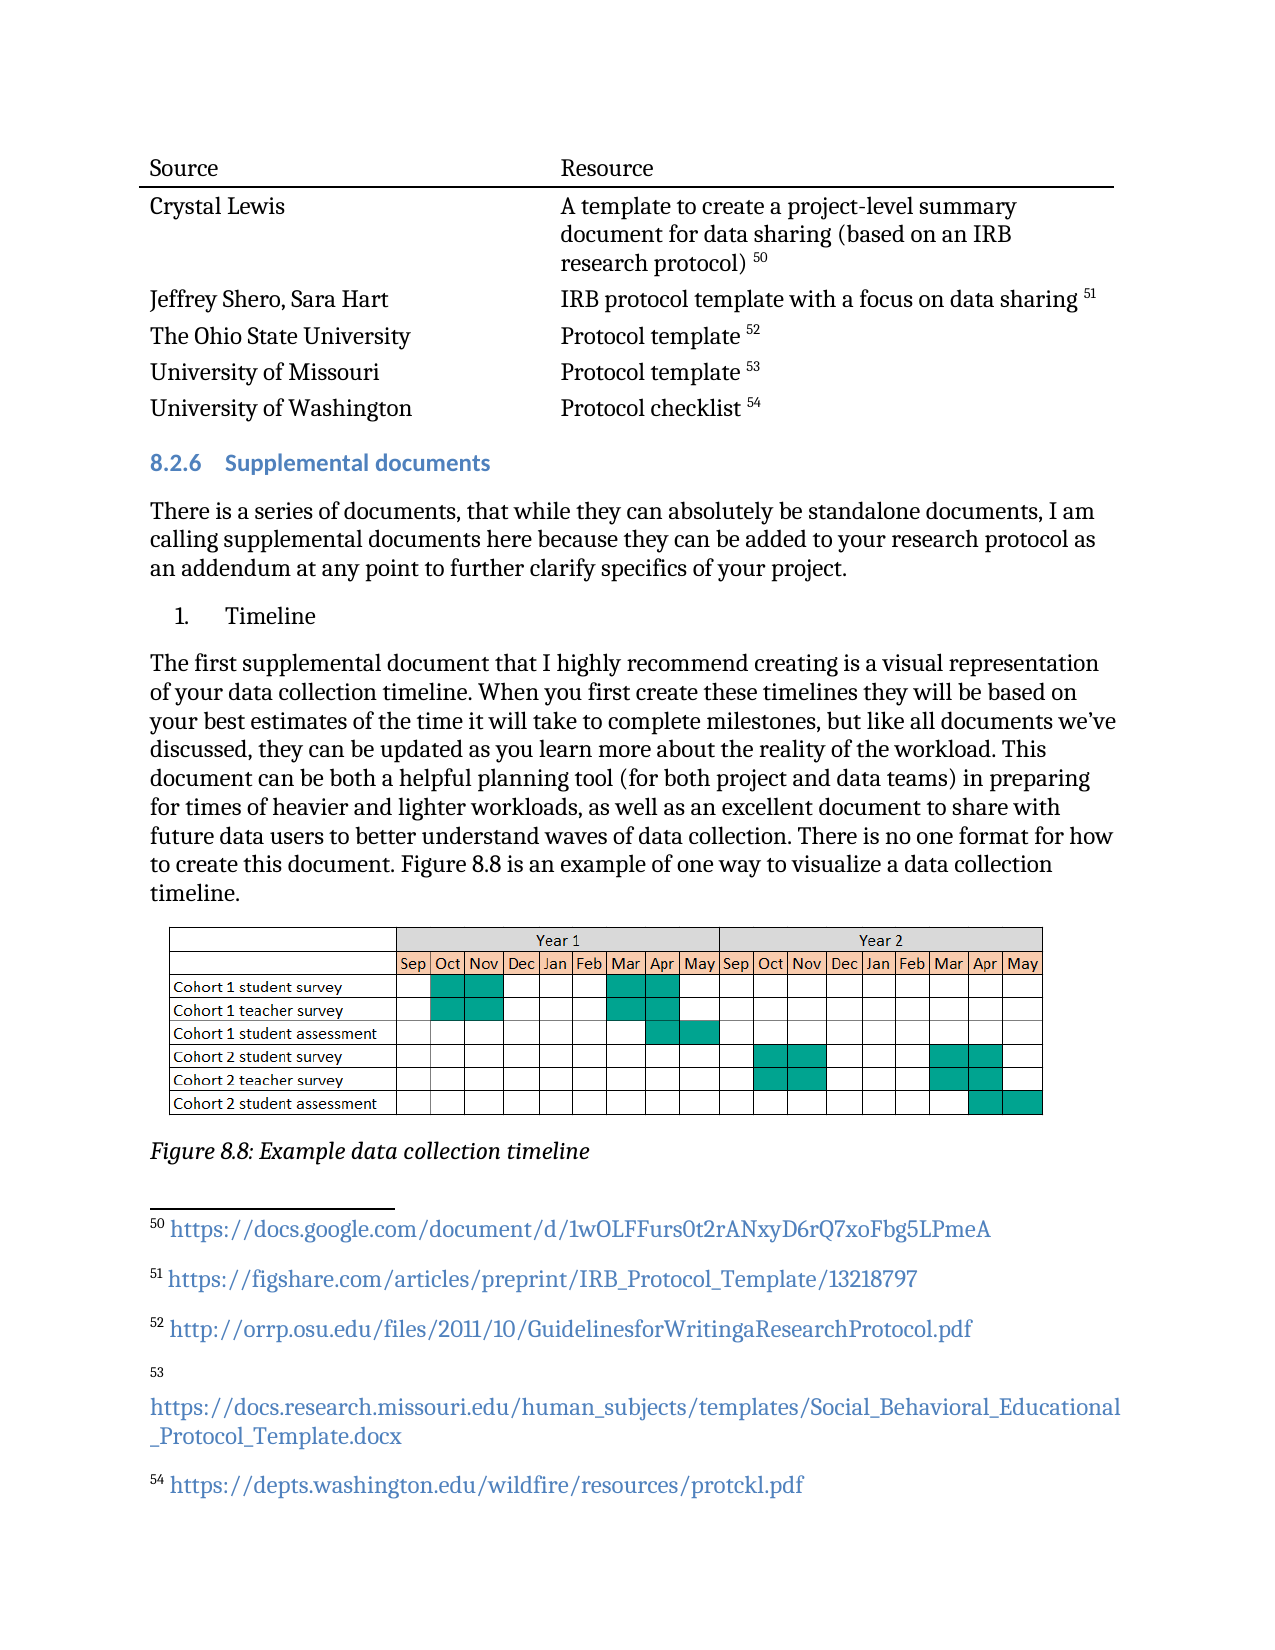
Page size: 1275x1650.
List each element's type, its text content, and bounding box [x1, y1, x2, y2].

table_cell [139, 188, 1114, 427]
picture [168, 926, 1044, 1116]
text The first supplemental document that I highly recommend creating is a visual representation of your data collection timeline. When you first create these timelines they will be based on your best estimates of the time it will take to complete milestones, but like all documents we’ve discussed, they can be updated as you learn more about the reality of the workload. This document can be both a helpful planning tool (for both project and data teams) in preparing for times of heavier and lighter workloads, as well as an excellent document to share with future data users to better understand waves of data collection. There is no one format for how to create this document. Figure 8.8 is an example of one way to visualize a data collection timeline. [150, 649, 1125, 908]
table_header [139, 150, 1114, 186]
text Figure 8.8: Example data collection timeline [150, 1137, 1125, 1166]
subtitle 8.2.6 Supplemental documents [150, 447, 1125, 478]
list Timeline [175, 602, 1125, 630]
text There is a series of documents, that while they can absolutely be standalone documents, I am calling supplemental documents here because they can be added to your research protocol as an addendum at any point to further clarify specifics of your project. [150, 497, 1125, 583]
